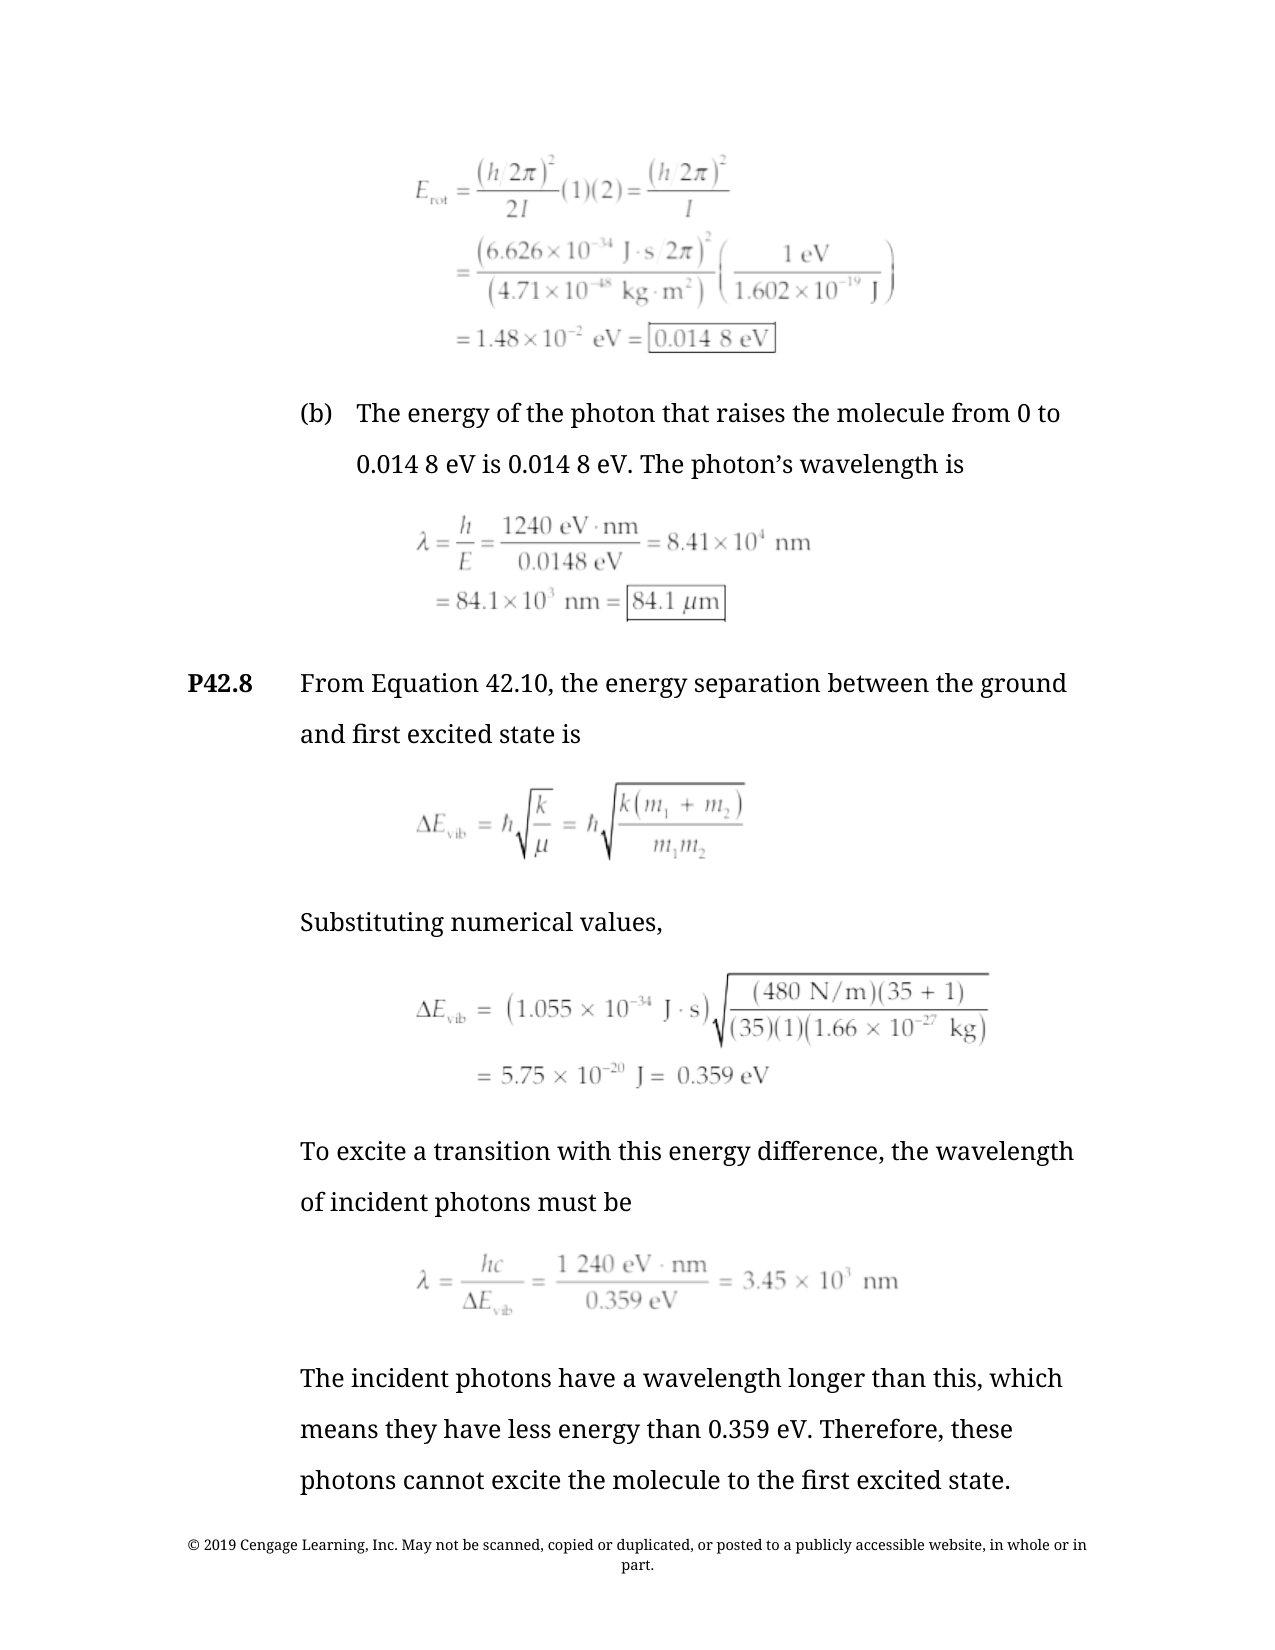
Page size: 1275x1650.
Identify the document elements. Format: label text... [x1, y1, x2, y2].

text P42.8 From Equation 42.10, the energy separation between the ground and first excited state is [187, 665, 1087, 750]
text The incident photons have a wavelength longer than this, which means they have less energy than 0.359 eV. Therefore, these photons cannot excite the molecule to the first excited state. [187, 1361, 1087, 1497]
text (b) The energy of the photon that raises the molecule from 0 to 0.014 8 eV is 0.014 8 eV. The photon’s wavelength is [187, 396, 1087, 481]
text To excite a transition with this energy difference, the wavelength of incident photons must be [187, 1133, 1087, 1219]
text Substituting numerical values, [187, 905, 1087, 939]
